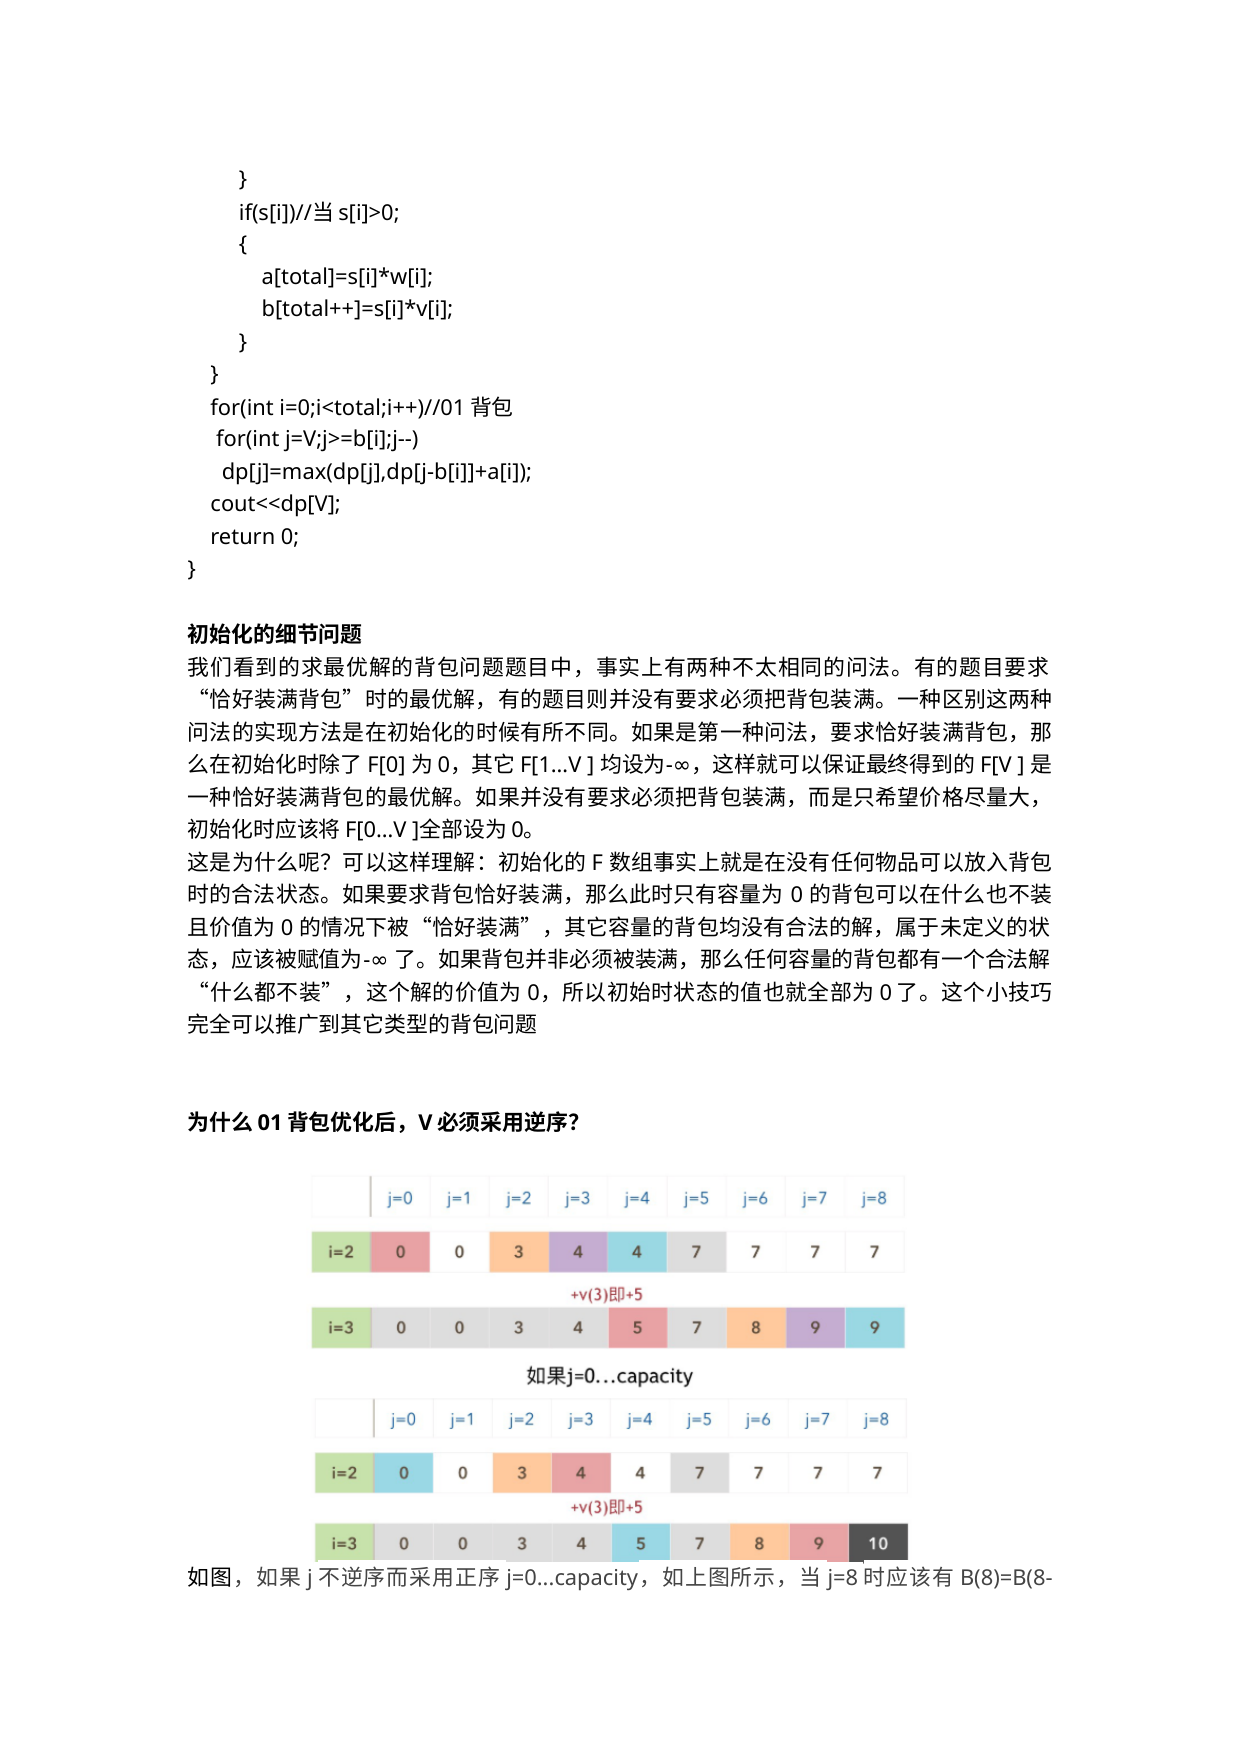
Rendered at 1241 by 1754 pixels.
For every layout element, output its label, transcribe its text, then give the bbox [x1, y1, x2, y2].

picture [257, 1139, 948, 1559]
text 初始化的细节问题 [187, 617, 1053, 649]
text dp[j]=max(dp[j],dp[j-b[i]]+a[i]); [187, 454, 1053, 487]
text if(s[i])//当s[i]>0; [187, 194, 1053, 227]
text } [187, 357, 1053, 389]
text 为什么01背包优化后，V必须采用逆序？ [187, 1104, 1053, 1137]
text b[total++]=s[i]*v[i]; [187, 292, 1053, 324]
text for(int i=0;i<total;i++)//01背包 [187, 389, 1053, 422]
text a[total]=s[i]*w[i]; [187, 259, 1053, 292]
text } [187, 324, 1053, 357]
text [187, 1559, 1053, 1592]
text 我们看到的求最优解的背包问题题目中，事实上有两种不太相同的问法。有的题目要求“恰好装满背包”时的最优解，有的题目则并没有要求必须把背包装满。一种区别这两种问法的实现方法是在初始化的时候有所不同。如果是第一种问法，要求恰好装满背包，那么在初始化时除了F[0] 为0，其它F[1…V ] 均设为-∞，这样就可以保证最终得到的F[V ] 是一种恰好装满背包的最优解。如果并没有要求必须把背包装满，而是只希望价格尽量大，初始化时应该将F[0…V ]全部设为0。 [187, 649, 1053, 844]
text for(int j=V;j>=b[i];j--) [187, 422, 1053, 454]
text 这是为什么呢？可以这样理解：初始化的F 数组事实上就是在没有任何物品可以放入背包时的合法状态。如果要求背包恰好装满，那么此时只有容量为0 的背包可以在什么也不装且价值为0 的情况下被“恰好装满”，其它容量的背包均没有合法的解，属于未定义的状态，应该被赋值为-∞ 了。如果背包并非必须被装满，那么任何容量的背包都有一个合法解“什么都不装”，这个解的价值为0，所以初始时状态的值也就全部为0了。这个小技巧完全可以推广到其它类型的背包问题 [187, 844, 1053, 1039]
text } [187, 552, 1053, 584]
text return 0; [187, 519, 1053, 552]
text cout<<dp[V]; [187, 487, 1053, 519]
text } [187, 162, 1053, 194]
text { [187, 227, 1053, 259]
